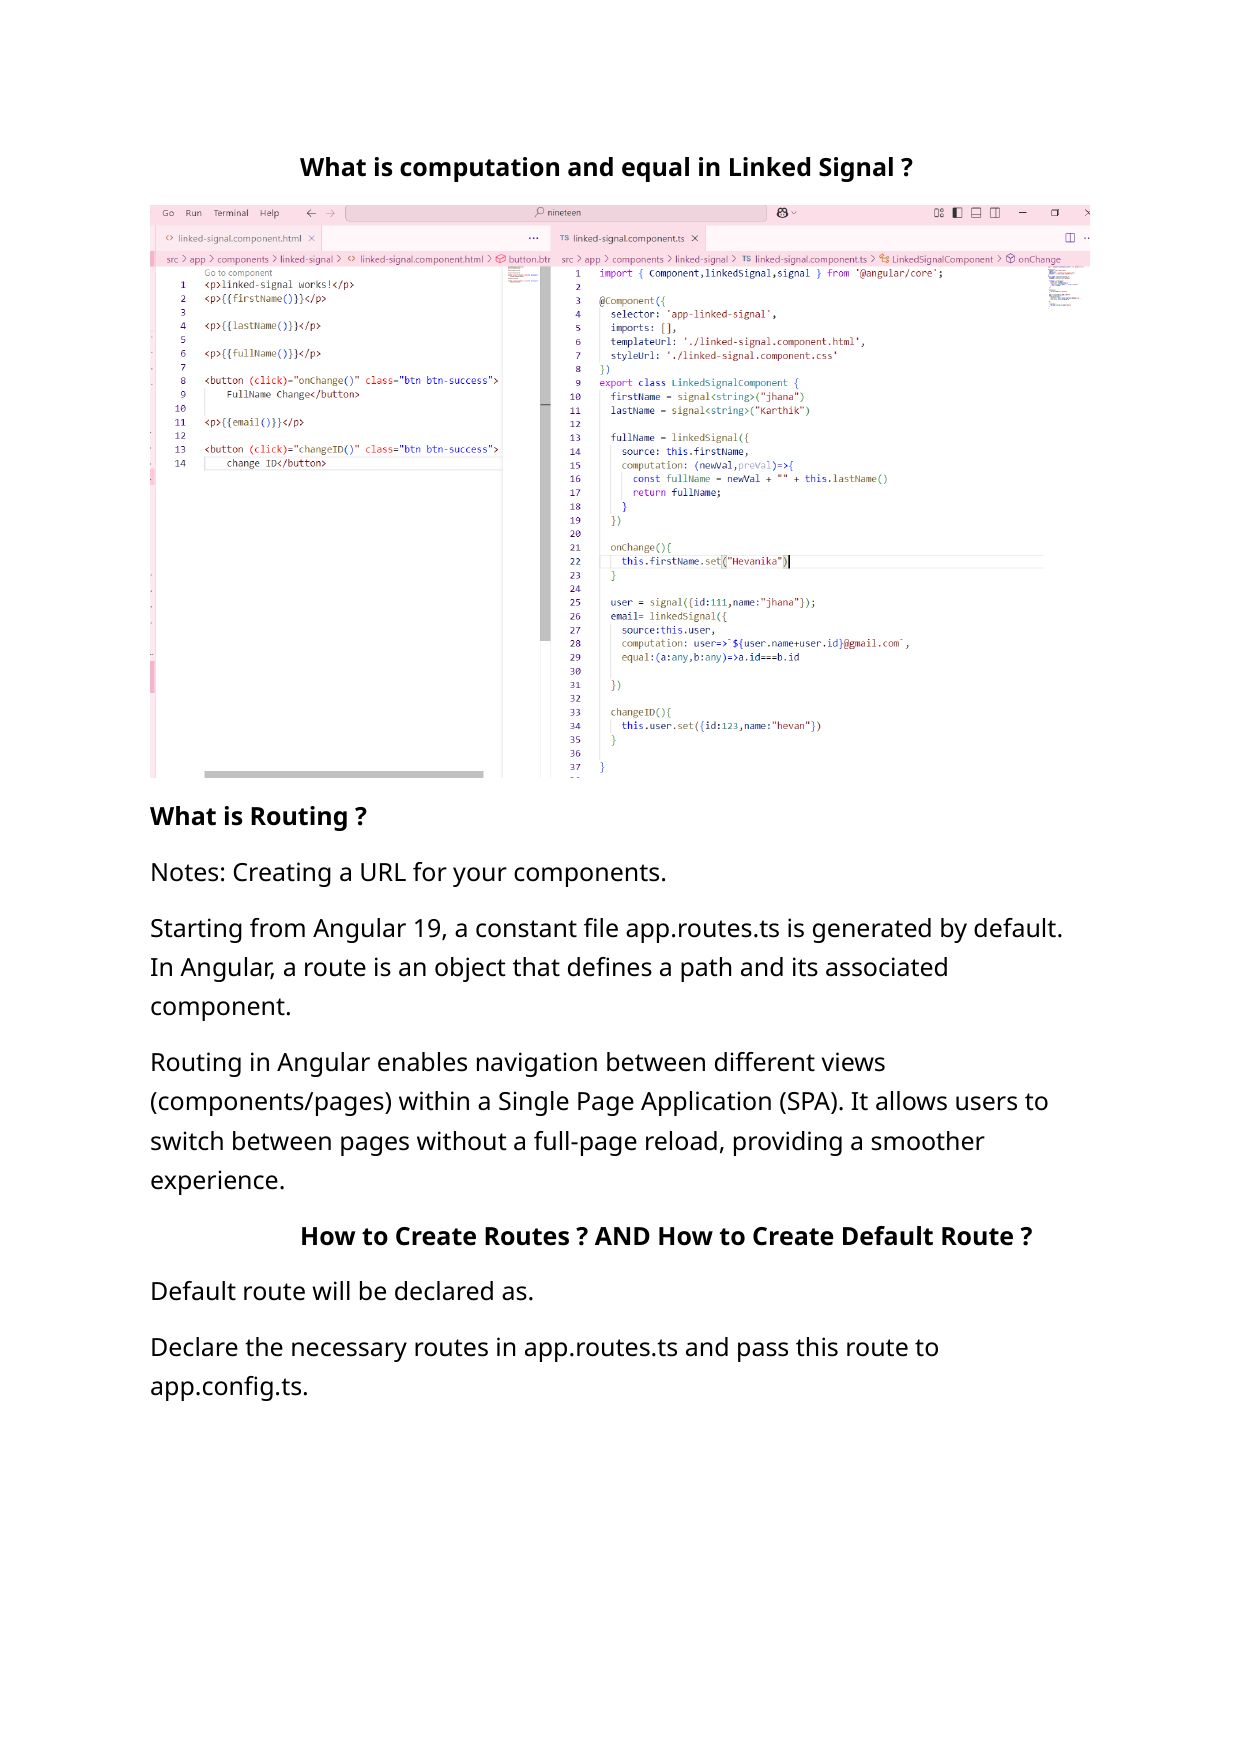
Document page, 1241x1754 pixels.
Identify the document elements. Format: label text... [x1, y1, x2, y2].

text What is Routing ? [150, 799, 1090, 833]
text What is computation and equal in Linked Signal ? [150, 150, 1090, 184]
text Routing in Angular enables navigation between different views (components/pages) within a Single Page Application (SPA). It allows users to switch between pages without a full-page reload, providing a smoother experience. [150, 1045, 1090, 1196]
picture [150, 205, 1091, 778]
text Notes: Creating a URL for your components. [150, 855, 1090, 889]
text How to Create Routes ? AND How to Create Default Route ? [225, 1218, 1090, 1252]
text Starting from Angular 19, a constant file app.routes.ts is generated by default. In Angular, a route is an object that defines a path and its associated component. [150, 911, 1090, 1023]
text Declare the necessary routes in app.routes.ts and pass this route to app.config.ts. [150, 1330, 1090, 1403]
text Default route will be declared as. [150, 1274, 1090, 1308]
